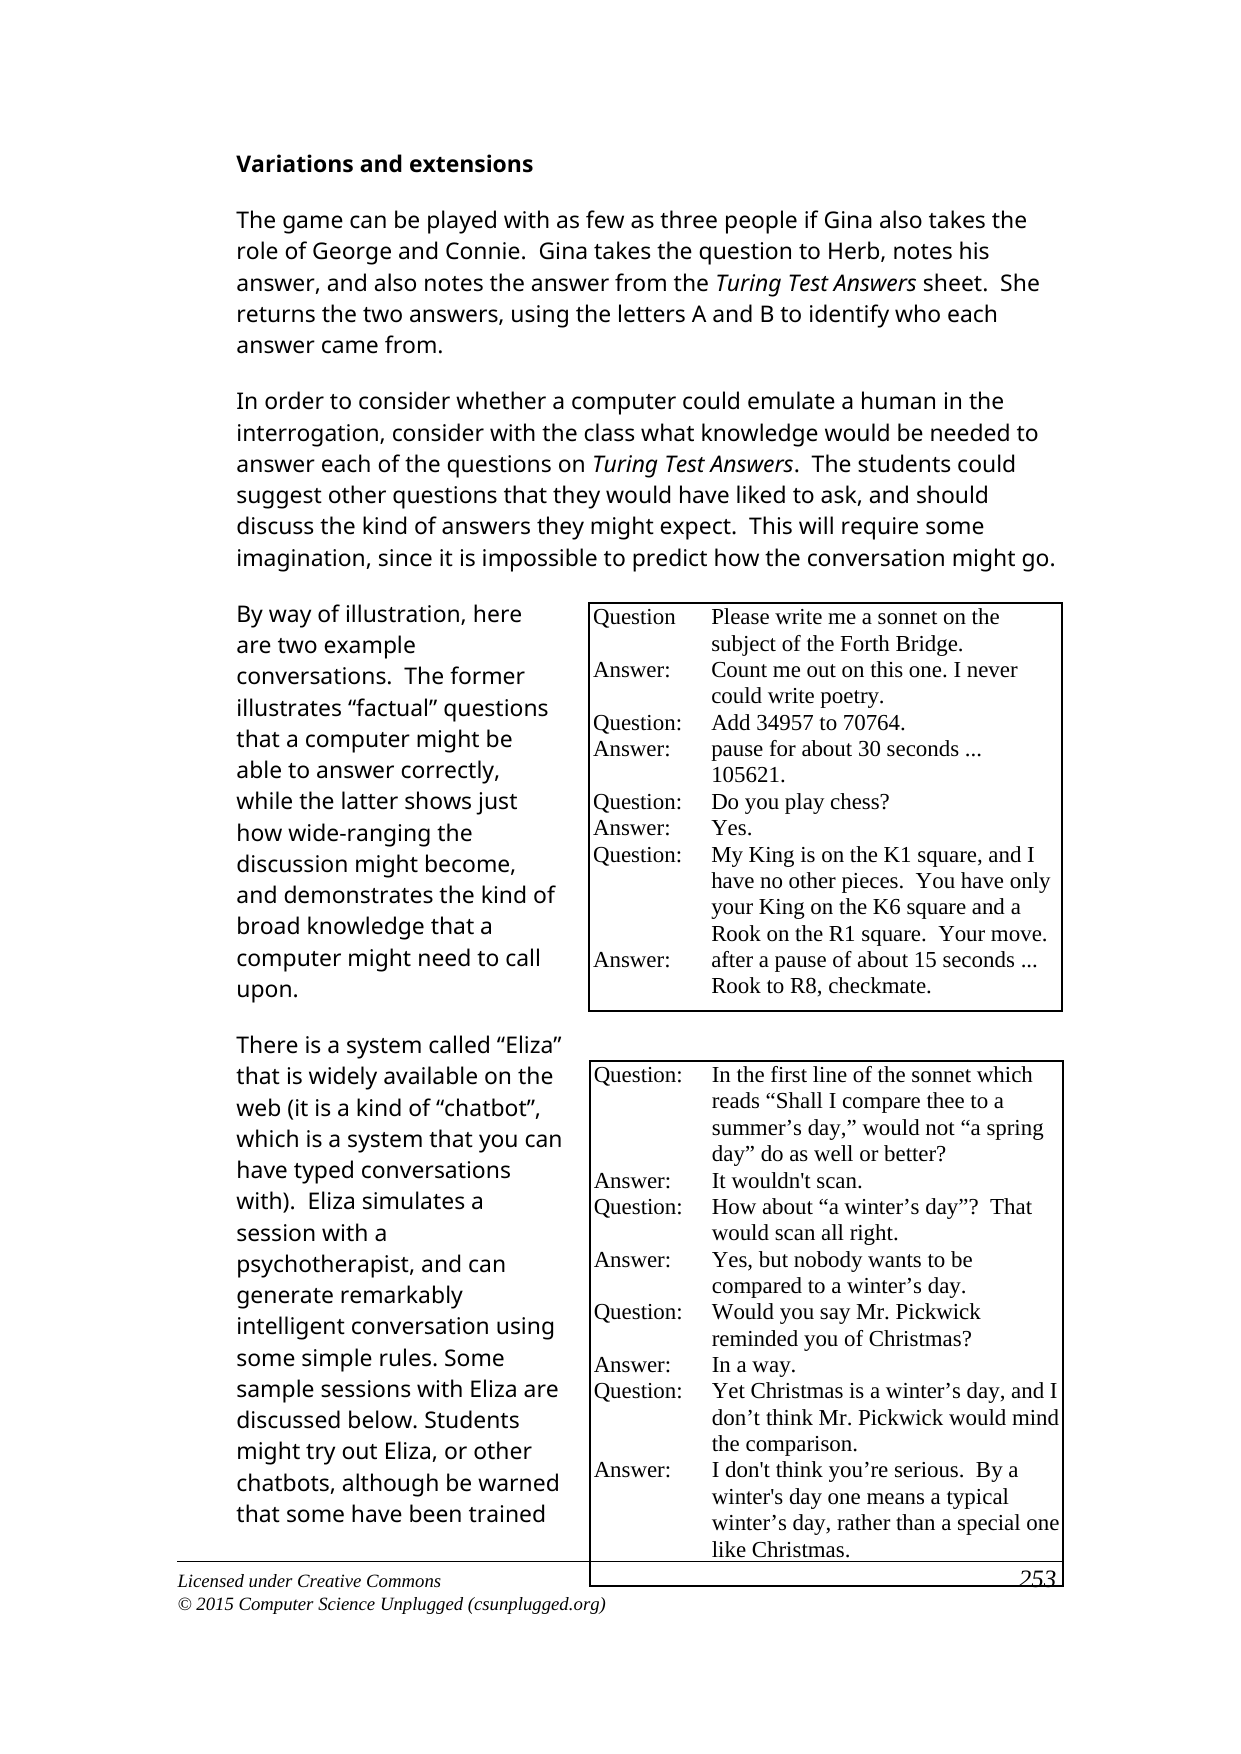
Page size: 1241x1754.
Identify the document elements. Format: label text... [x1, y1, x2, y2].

text By way of illustration, here are two example conversations. The former illustrates “factual” questions that a computer might be able to answer correctly, while the latter shows just how wide-ranging the discussion might become, and demonstrates the kind of broad knowledge that a computer might need to call upon. [236, 598, 1063, 1004]
text The game can be played with as few as three people if Gina also takes the role of George and Connie. Gina takes the question to Herb, notes his answer, and also notes the answer from the Turing Test Answers sheet. She returns the two answers, using the letters A and B to identify who each answer came from. [236, 204, 1063, 360]
text In order to consider whether a computer could emulate a human in the interrogation, consider with the class what knowledge would be needed to answer each of the questions on Turing Test Answers. The students could suggest other questions that they would have liked to ask, and should discuss the kind of answers they might expect. This will require some imagination, since it is impossible to predict how the conversation might go. [236, 385, 1063, 573]
text I’m not hungry, thanks.Variations and extensions [236, 148, 1063, 179]
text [236, 1029, 1063, 1529]
